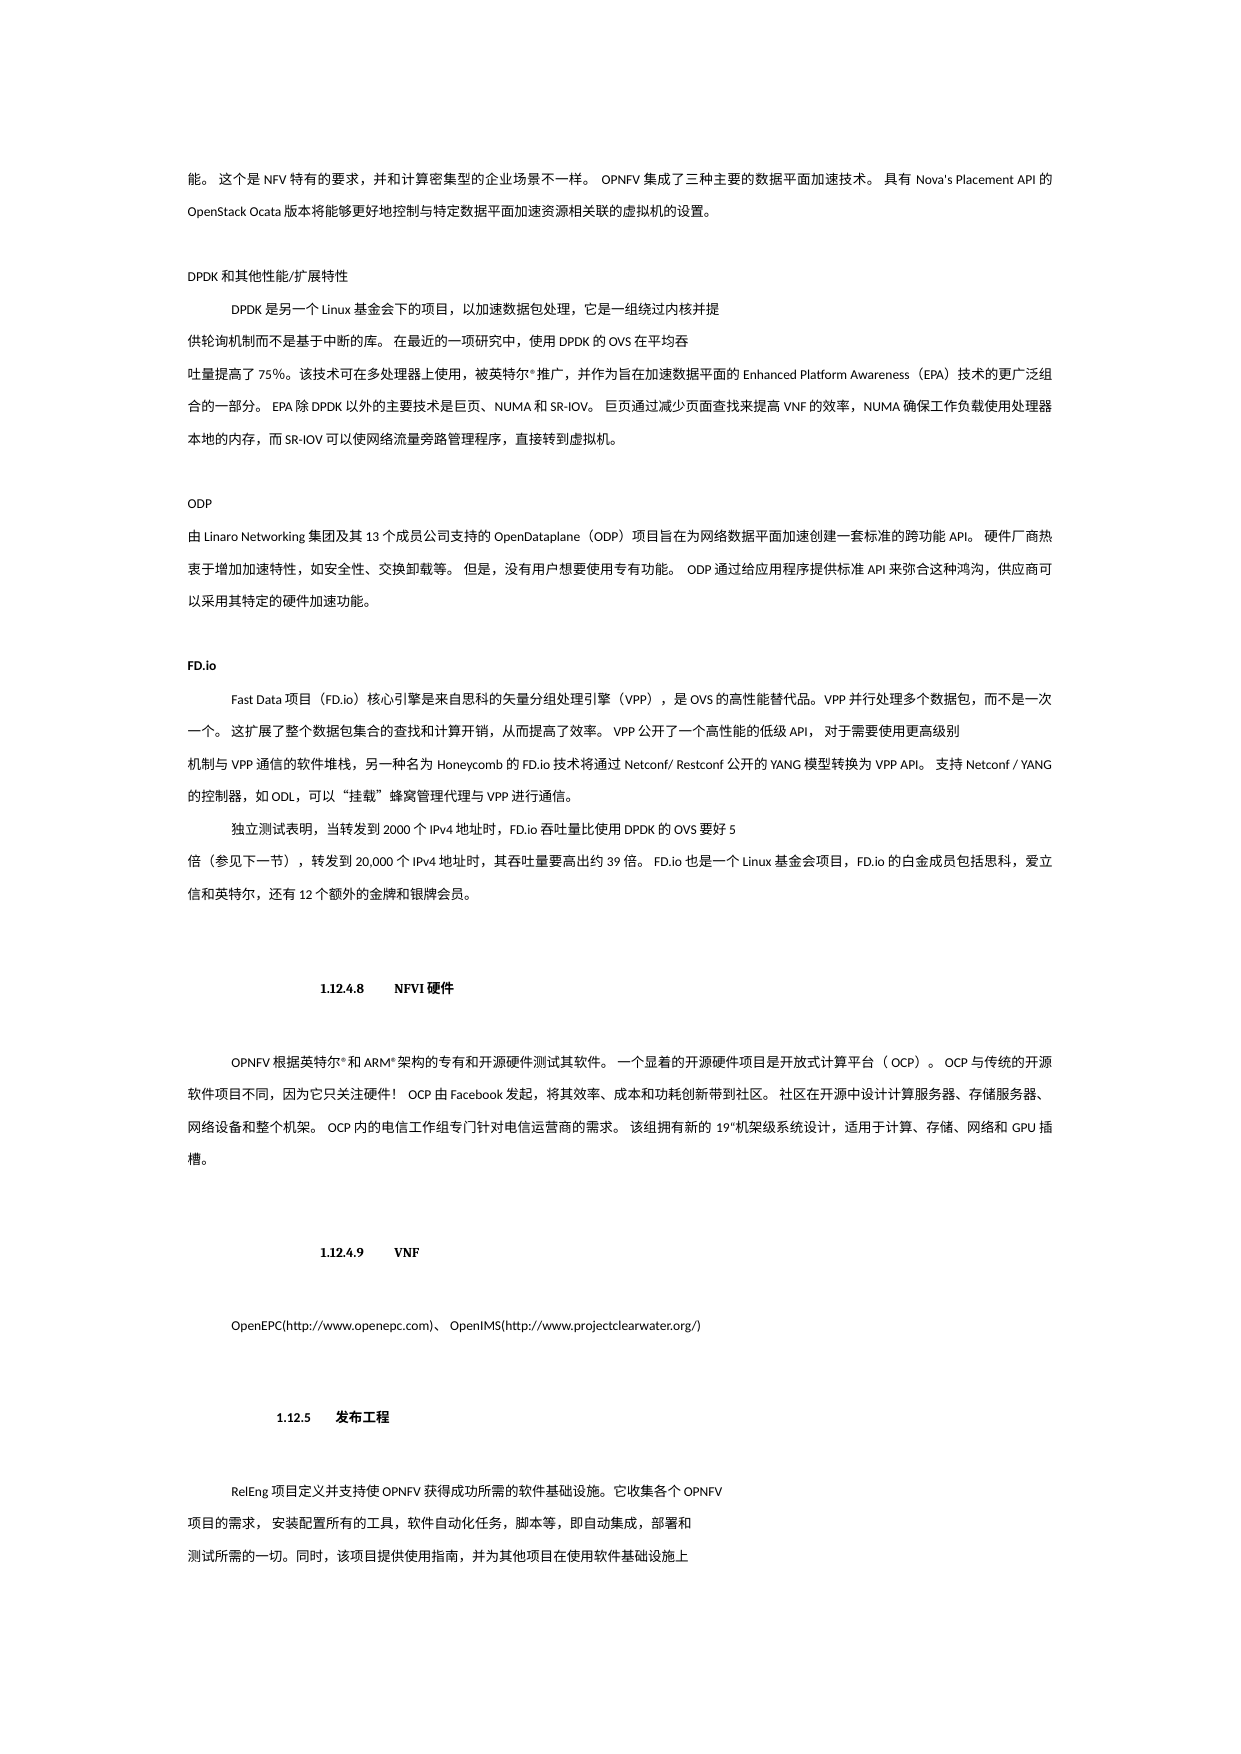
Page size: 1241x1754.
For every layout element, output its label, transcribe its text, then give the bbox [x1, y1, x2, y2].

text Fast Data项目（FD.io）核心引擎是来自思科的矢量分组处理引擎（VPP），是OVS的高性能替代品。VPP并行处理多个数据包，而不是一次一个。 这扩展了整个数据包集合的查找和计算开销，从而提高了效率。 VPP公开了一个高性能的低级API， 对于需要使用更高级别 [187, 682, 1053, 747]
text 由Linaro Networking集团及其13个成员公司支持的OpenDataplane（ODP）项目旨在为网络数据平面加速创建一套标准的跨功能API。 硬件厂商热衷于增加加速特性，如安全性、交换卸载等。 但是，没有用户想要使用专有功能。 ODP通过给应用程序提供标准API来弥合这种鸿沟，供应商可以采用其特定的硬件加速功能。 [187, 519, 1053, 617]
text FD.io [187, 649, 1053, 682]
text 项目的需求， 安装配置所有的工具，软件自动化任务，脚本等，即自动集成，部署和 [187, 1506, 1053, 1539]
text 吐量提高了75％。该技术可在多处理器上使用，被英特尔®推广，并作为旨在加速数据平面的Enhanced Platform Awareness（EPA）技术的更广泛组合的一部分。 EPA除DPDK以外的主要技术是巨页、NUMA和SR-IOV。 巨页通过减少页面查找来提高VNF的效率，NUMA确保工作负载使用处理器本地的内存，而SR-IOV可以使网络流量旁路管理程序，直接转到虚拟机。 [187, 357, 1053, 454]
text 供轮询机制而不是基于中断的库。 在最近的一项研究中，使用DPDK的OVS在平均吞 [187, 324, 1053, 357]
text 机制与VPP通信的软件堆栈，另一种名为Honeycomb的FD.io技术将通过Netconf/ Restconf公开的YANG模型转换为VPP API。 支持Netconf / YANG的控制器，如ODL，可以“挂载”蜂窝管理代理与VPP进行通信。 [187, 747, 1053, 812]
text OPNFV根据英特尔®和ARM®架构的专有和开源硬件测试其软件。 一个显着的开源硬件项目是开放式计算平台（OCP）。 OCP与传统的开源软件项目不同，因为它只关注硬件！ OCP由Facebook发起，将其效率、成本和功耗创新带到社区。 社区在开源中设计计算服务器、存储服务器、网络设备和整个机架。 OCP内的电信工作组专门针对电信运营商的需求。 该组拥有新的19“机架级系统设计，适用于计算、存储、网络和GPU插槽。 [187, 1045, 1053, 1175]
text RelEng项目定义并支持使OPNFV获得成功所需的软件基础设施。它收集各个OPNFV [187, 1474, 1053, 1506]
text 测试所需的一切。同时，该项目提供使用指南，并为其他项目在使用软件基础设施上 [187, 1539, 1053, 1571]
subtitle VNF [320, 1236, 1053, 1269]
text 倍（参见下一节），转发到20,000个IPv4地址时，其吞吐量要高出约39倍。 FD.io也是一个Linux基金会项目，FD.io的白金成员包括思科，爱立信和英特尔，还有12个额外的金牌和银牌会员。 [187, 844, 1053, 909]
subtitle 发布工程 [276, 1400, 1053, 1432]
text ODP [187, 487, 1053, 519]
text 独立测试表明，当转发到2000个IPv4地址时，FD.io吞吐量比使用DPDK的OVS要好5 [187, 812, 1053, 844]
text DPDK和其他性能/扩展特性 [187, 259, 1053, 292]
text DPDK是另一个Linux 基金会下的项目，以加速数据包处理，它是一组绕过内核并提 [187, 292, 1053, 324]
subtitle NFVI硬件 [320, 971, 1053, 1004]
text 能。 这个是NFV特有的要求，并和计算密集型的企业场景不一样。 OPNFV集成了三种主要的数据平面加速技术。 具有Nova's Placement API的OpenStack Ocata版本将能够更好地控制与特定数据平面加速资源相关联的虚拟机的设置。 [187, 162, 1053, 227]
text OpenEPC(http://www.openepc.com)、 OpenIMS(http://www.projectclearwater.org/) [187, 1308, 1053, 1340]
